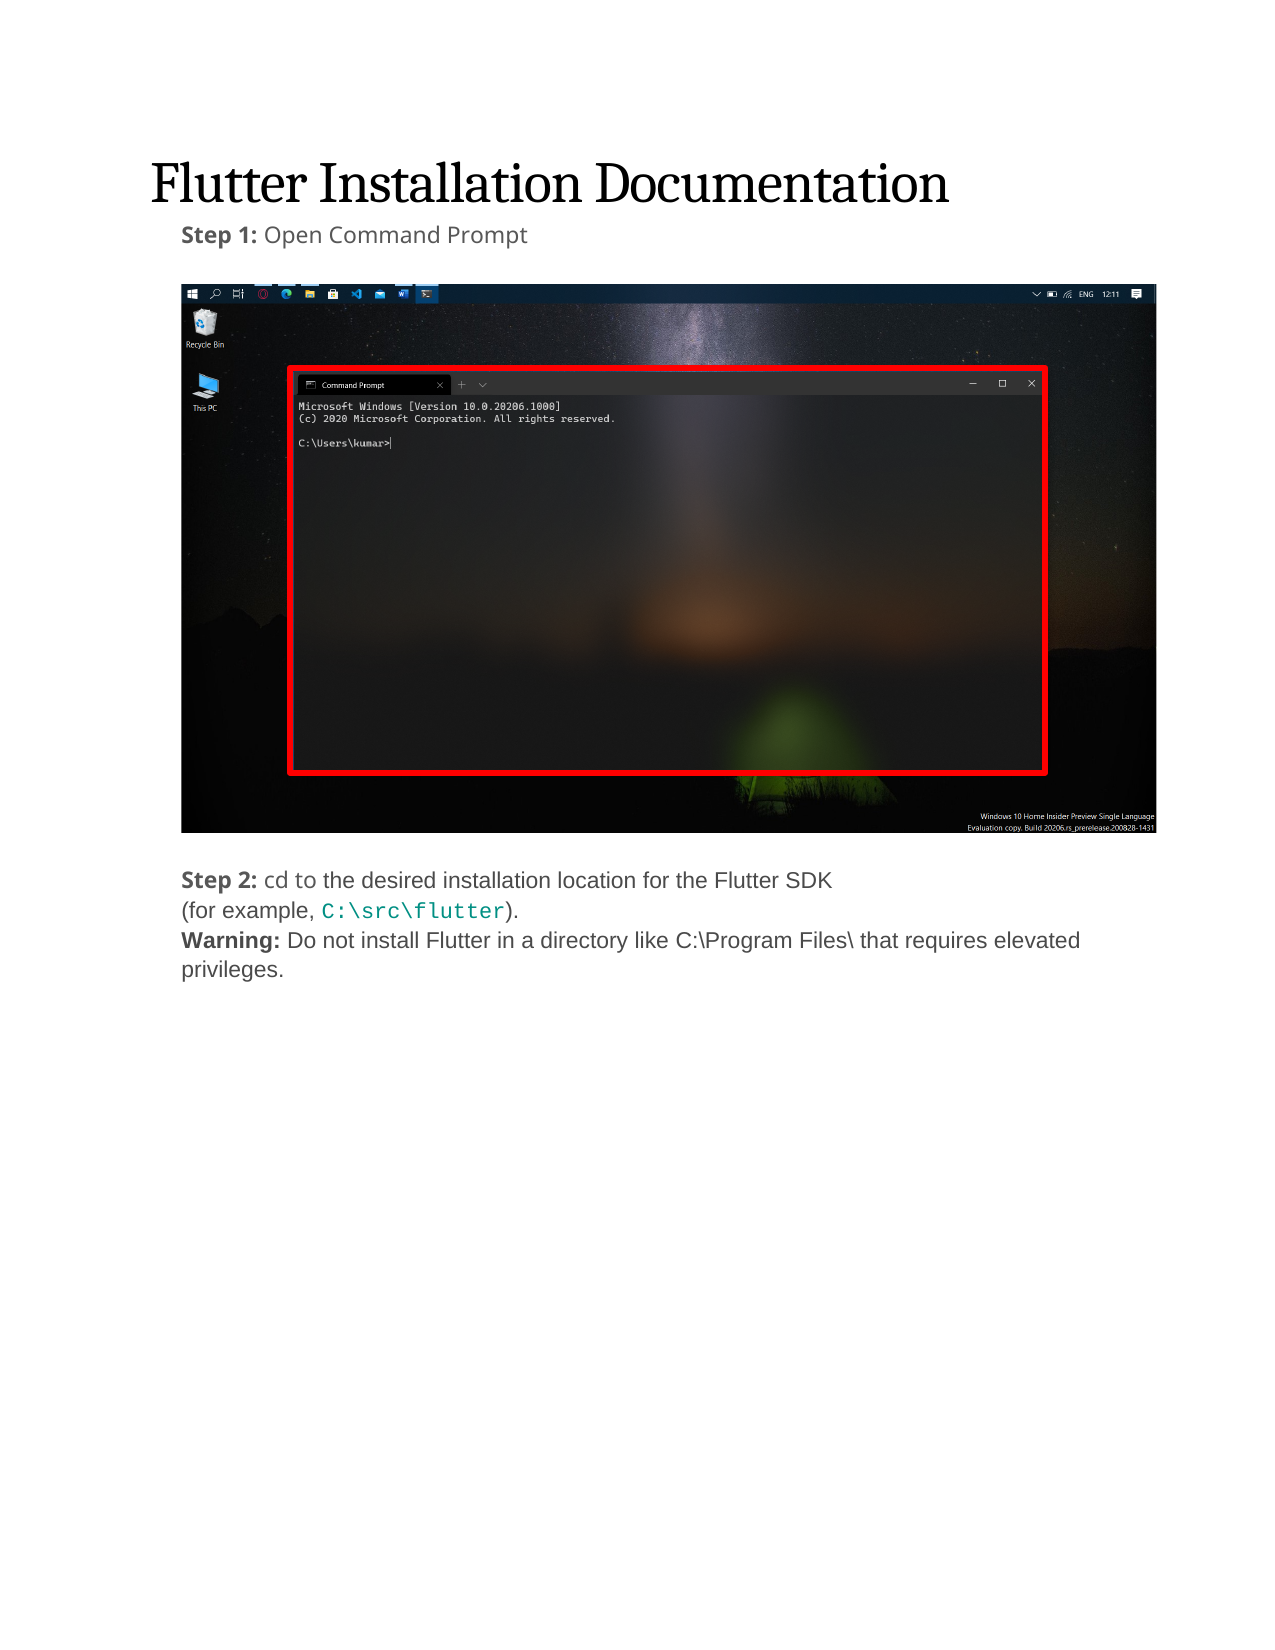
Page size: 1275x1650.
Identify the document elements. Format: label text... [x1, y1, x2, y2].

text Warning: Do not install Flutter in a directory like C:\Program Files\ that requires elevated privileges. [181, 927, 1094, 984]
title Flutter Installation Documentation [150, 150, 1125, 217]
text (for example, C:\src\flutter). [505, 897, 1094, 925]
text Step 2: cd to the desired installation location for the Flutter SDK [181, 864, 1094, 896]
picture [181, 284, 1157, 833]
text Step 1: Open Command Prompt [181, 219, 1094, 250]
